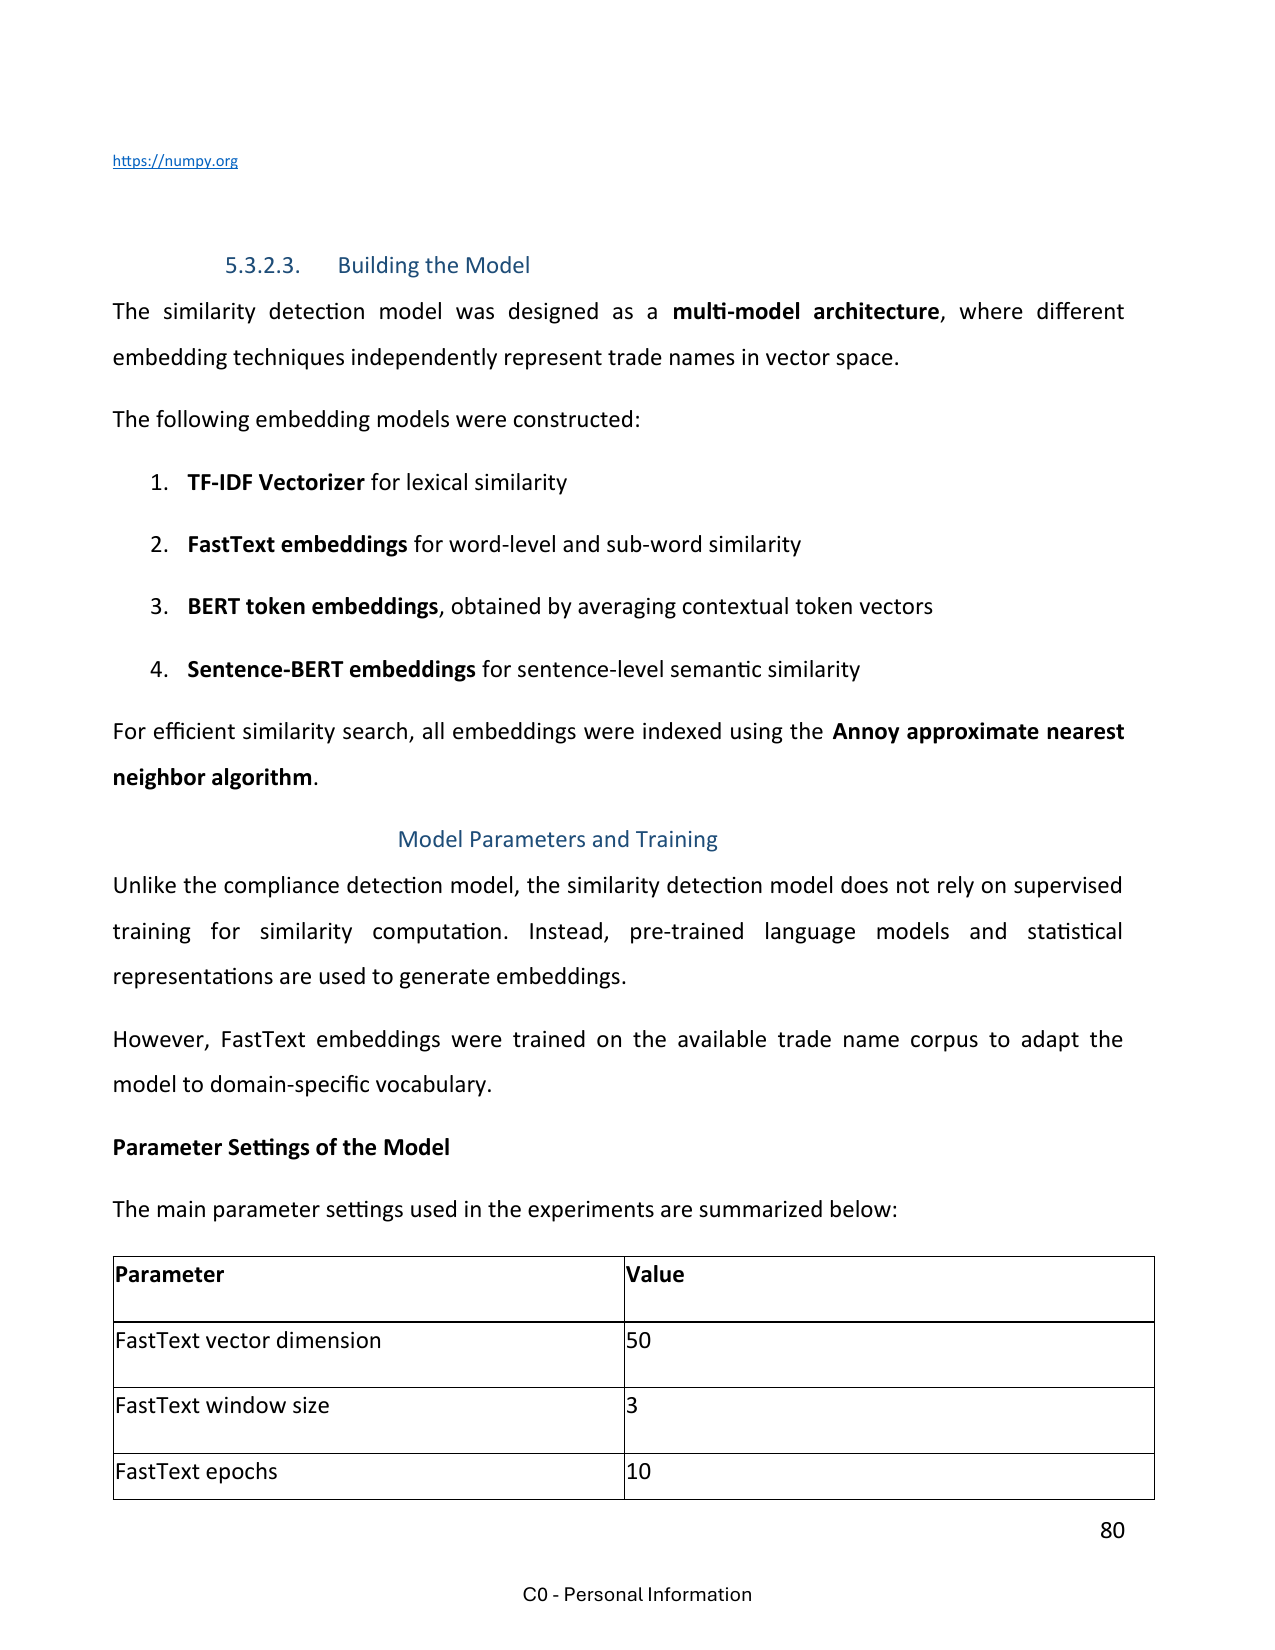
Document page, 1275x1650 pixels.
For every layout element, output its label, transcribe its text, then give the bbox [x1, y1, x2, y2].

text The main parameter settings used in the experiments are summarized below: [112, 1193, 1125, 1224]
subtitle Model Parameters and Training [397, 823, 1125, 854]
text However, FastText embeddings were trained on the available trade name corpus to adapt the model to domain-specific vocabulary. [112, 1023, 1125, 1099]
list FastText embeddings for word-level and sub-word similarity [150, 528, 1125, 558]
table_cell 3 [625, 1388, 1154, 1453]
table_cell 10 [625, 1454, 1154, 1499]
table_cell FastText vector dimension [114, 1323, 624, 1387]
list Sentence-BERT embeddings for sentence-level semantic similarity [150, 653, 1125, 683]
text Parameter Settings of the Model [112, 1131, 1125, 1162]
subtitle Building the Model [225, 249, 1125, 280]
table_cell 50 [625, 1323, 1154, 1387]
text For efficient similarity search, all embeddings were indexed using the Annoy approximate nearest neighbor algorithm. [112, 715, 1125, 791]
text The following embedding models were constructed: [112, 403, 1125, 434]
list TF-IDF Vectorizer for lexical similarity [150, 466, 1125, 496]
text https://numpy.org [112, 150, 1125, 170]
text The similarity detection model was designed as a multi-model architecture, where different embedding techniques independently represent trade names in vector space. [112, 295, 1125, 371]
text Unlike the compliance detection model, the similarity detection model does not rely on supervised training for similarity computation. Instead, pre-trained language models and statistical representations are used to generate embeddings. [112, 869, 1125, 991]
table_header Value [625, 1257, 1154, 1321]
list BERT token embeddings, obtained by averaging contextual token vectors [150, 590, 1125, 621]
table_cell FastText epochs [114, 1454, 624, 1499]
table_cell FastText window size [114, 1388, 624, 1453]
table_header Parameter [114, 1257, 624, 1321]
